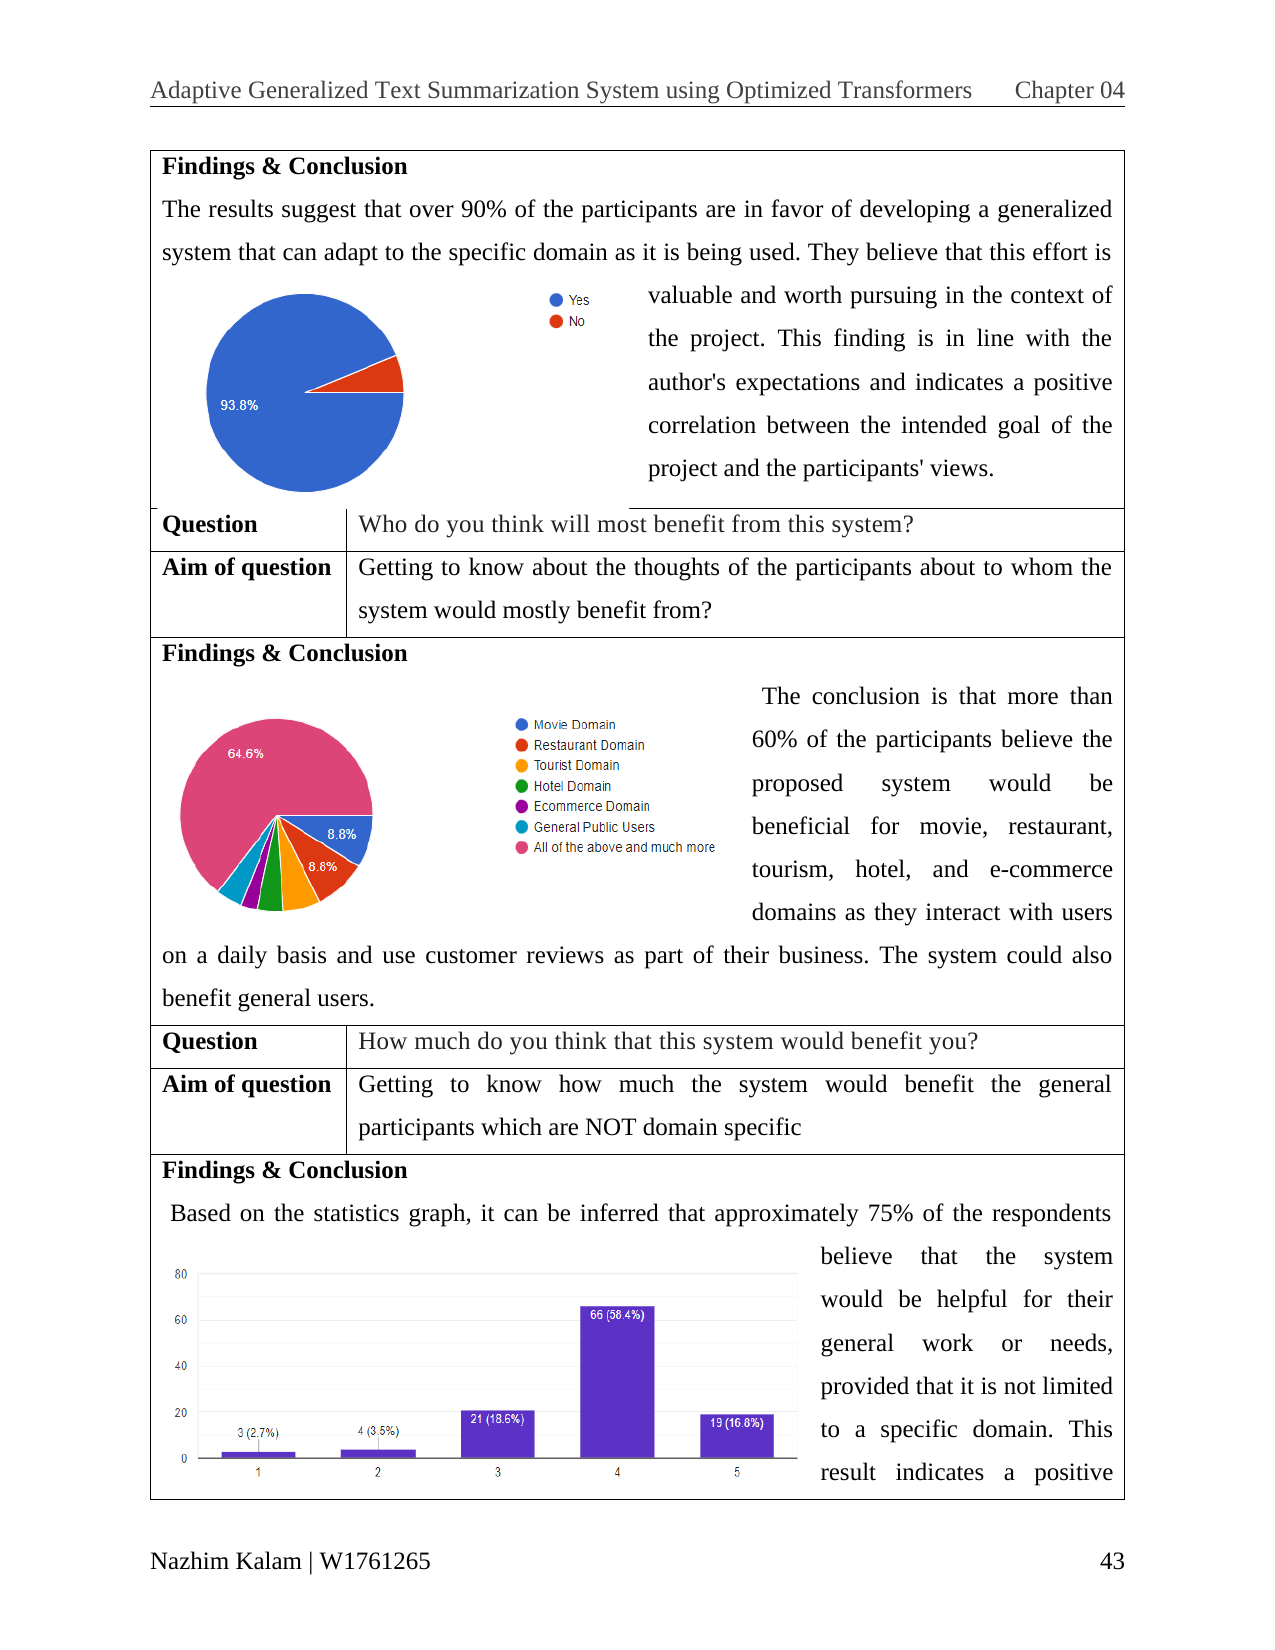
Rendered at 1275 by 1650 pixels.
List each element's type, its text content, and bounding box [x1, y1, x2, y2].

table_cell Findings & Conclusion The conclusion is that more than 60% of the participants believe the proposed system would be beneficial for movie, restaurant, tourism, hotel, and e-commerce domains as they interact with users on a daily basis and use customer reviews as part of their business. The system could also benefit general users. [151, 638, 1124, 1025]
picture [157, 270, 630, 509]
table_cell Getting to know about the thoughts of the participants about to whom the system would mostly benefit from? [347, 552, 1124, 637]
table_cell Aim of question [151, 1069, 346, 1154]
table_cell Findings & Conclusion The results suggest that over 90% of the participants are in favor of developing a generalized system that can adapt to the specific domain as it is being used. They believe that this effort is valuable and worth pursuing in the context of the project. This finding is in line with the author's expectations and indicates a positive correlation between the intended goal of the project and the participants' views. [151, 151, 1124, 508]
picture [162, 1245, 802, 1499]
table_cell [151, 1155, 1124, 1499]
table_cell Getting to know how much the system would benefit the general participants which are NOT domain specific [347, 1069, 1124, 1154]
table_cell Question [151, 1026, 346, 1068]
table_cell Aim of question [151, 552, 346, 637]
table_cell How much do you think that this system would benefit you? [347, 1026, 1124, 1068]
table_cell Question [151, 509, 346, 551]
table_cell Who do you think will most benefit from this system? [347, 509, 1124, 551]
picture [153, 684, 733, 931]
